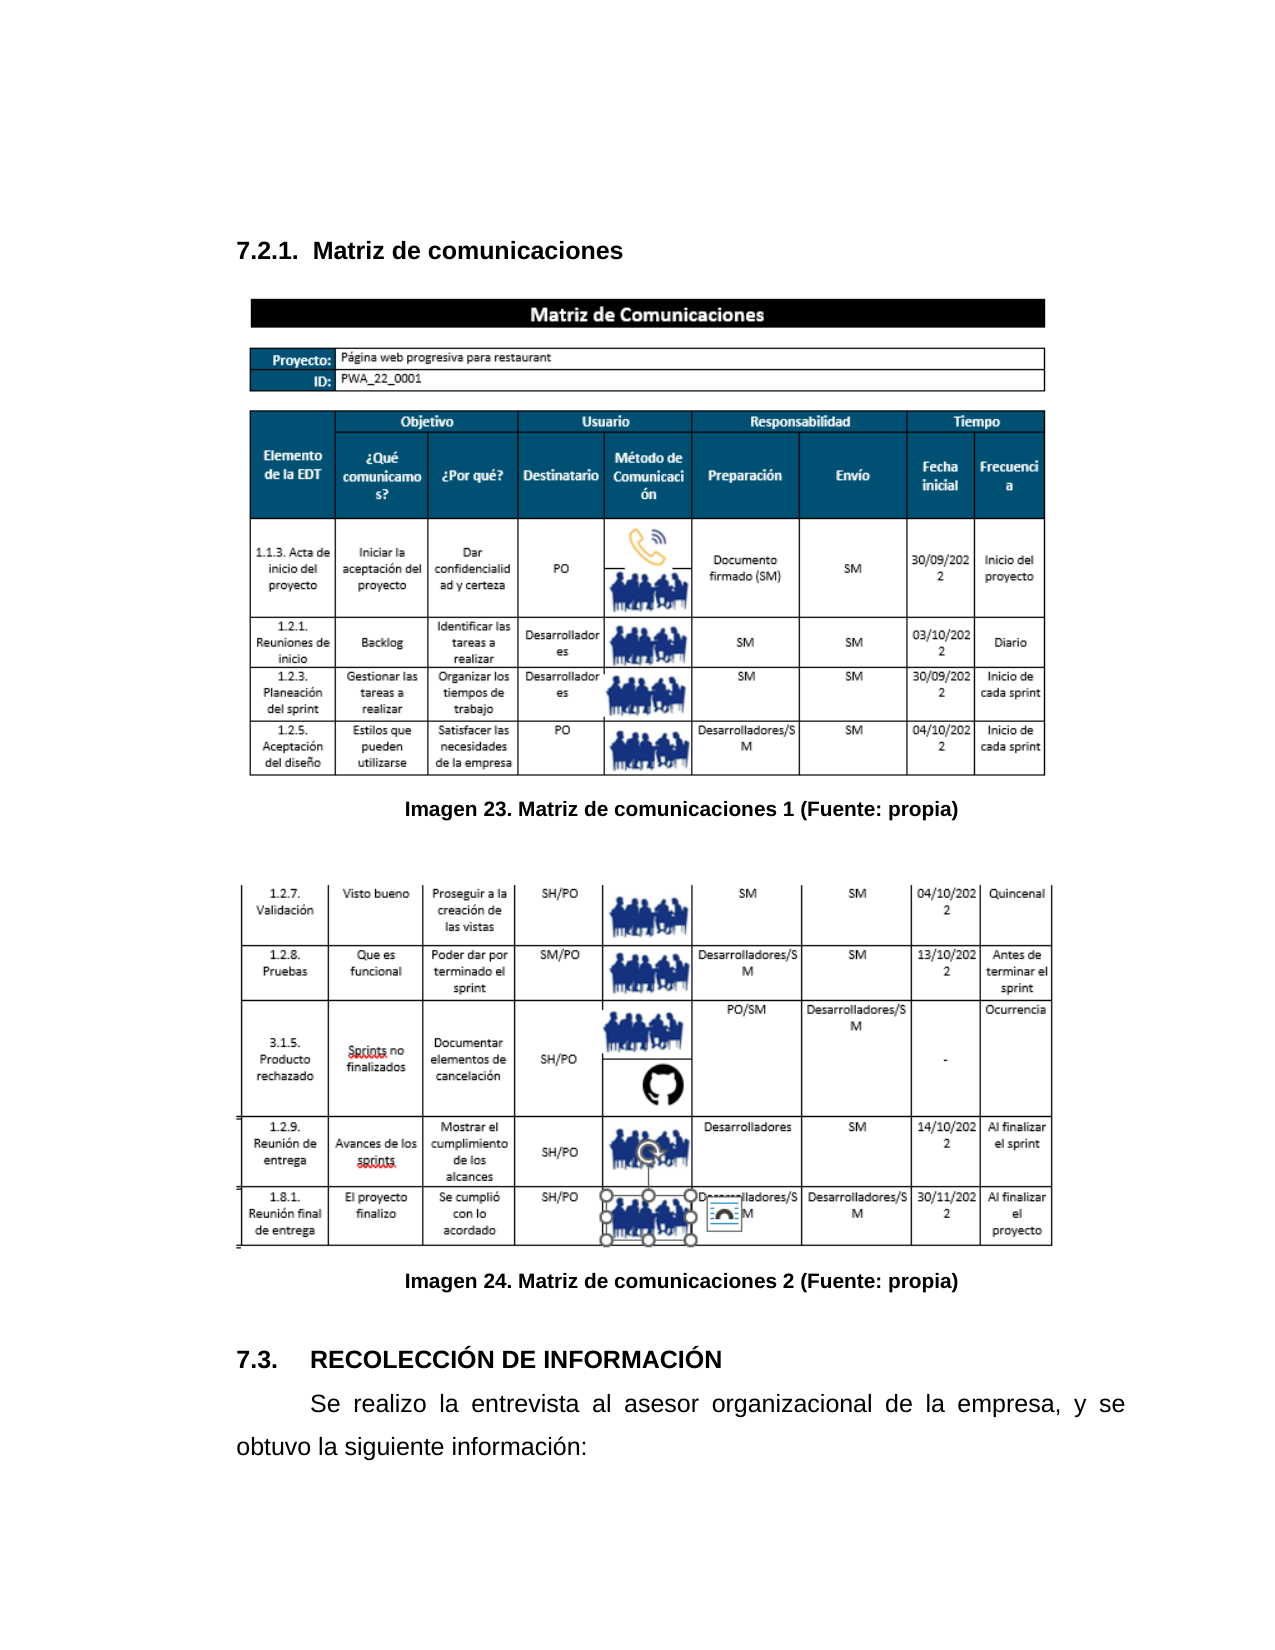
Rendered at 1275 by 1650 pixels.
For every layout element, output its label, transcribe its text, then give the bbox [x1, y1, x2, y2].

text Se realizo la entrevista al asesor organizacional de la empresa, y se obtuvo la siguiente información: [236, 1388, 1127, 1460]
picture [236, 279, 1049, 782]
subtitle 7.2.1. Matriz de comunicaciones [236, 236, 1127, 265]
text Imagen 23. Matriz de comunicaciones 1 (Fuente: propia) [236, 796, 1127, 820]
subtitle 7.3. RECOLECCIÓN DE INFORMACIÓN [236, 1345, 1127, 1374]
picture [236, 875, 1054, 1255]
text Imagen 24. Matriz de comunicaciones 2 (Fuente: propia) [236, 1269, 1127, 1293]
